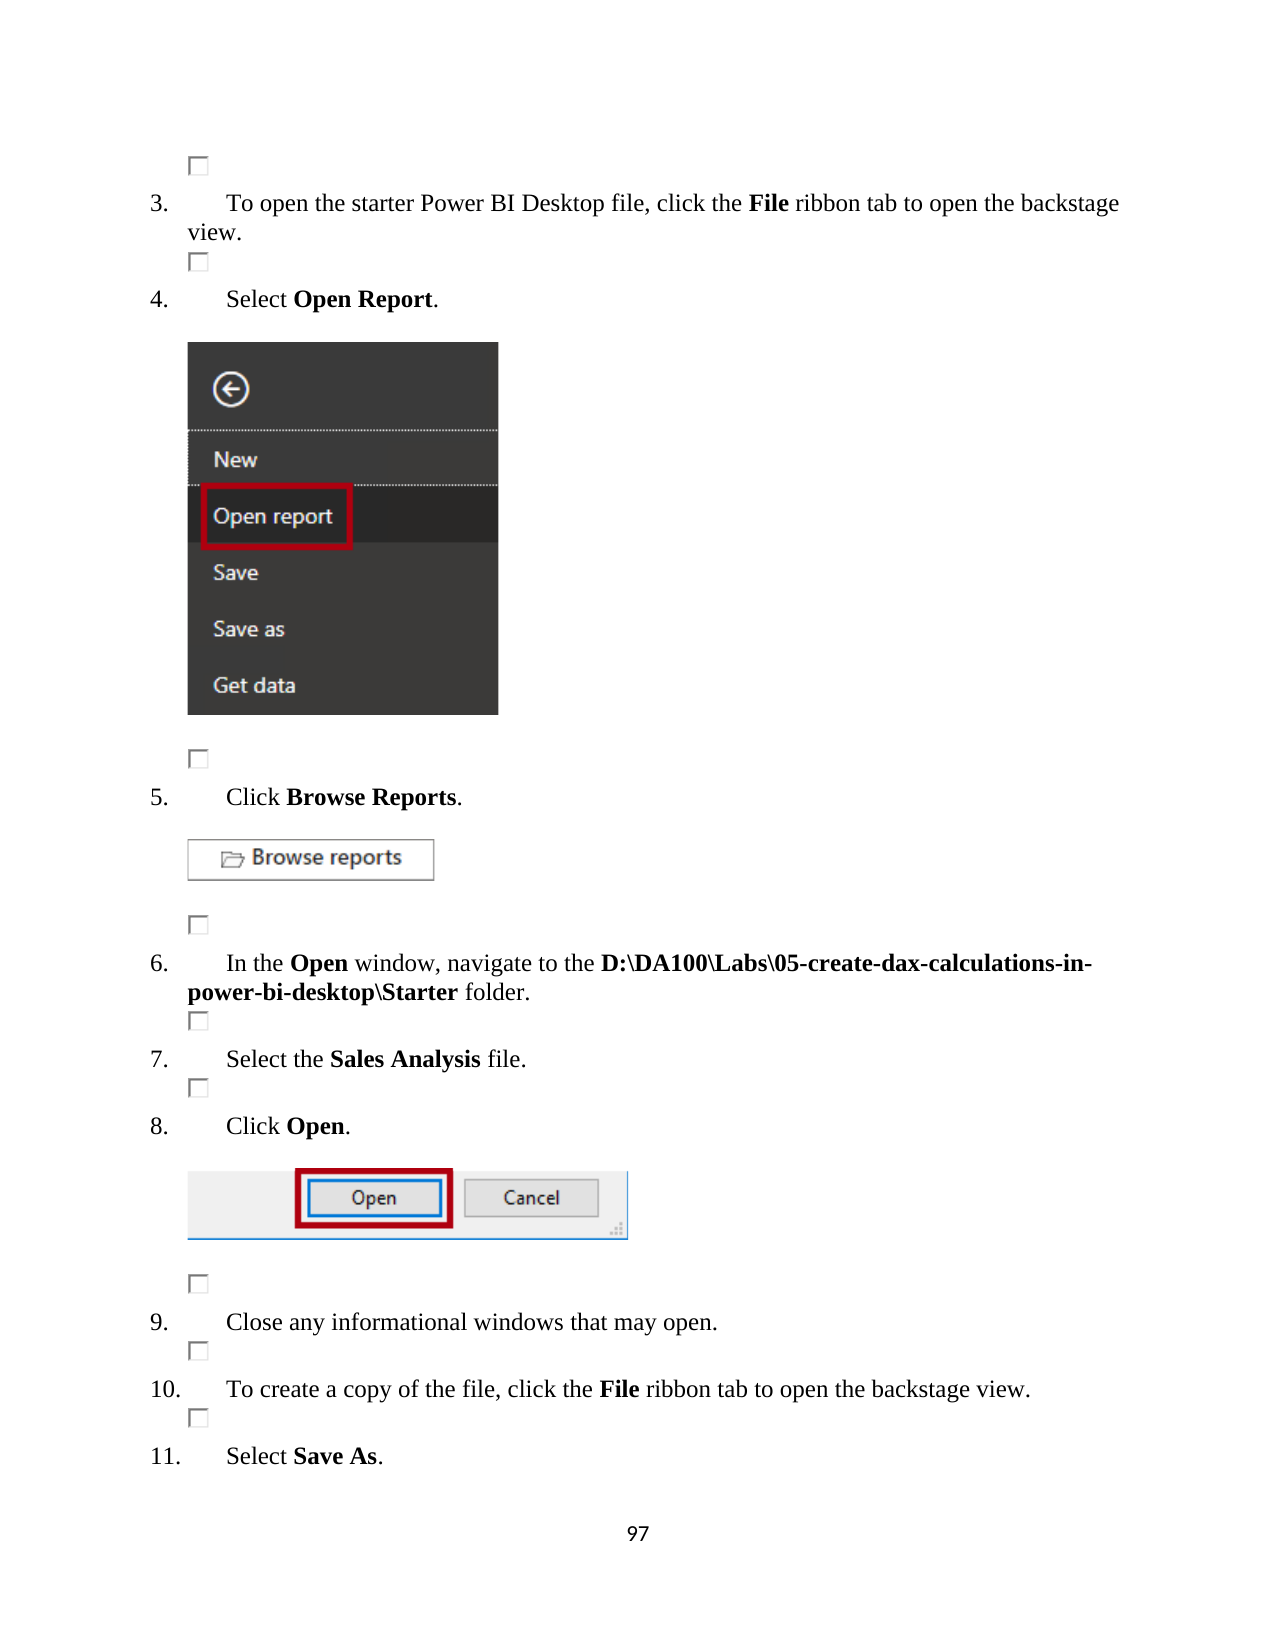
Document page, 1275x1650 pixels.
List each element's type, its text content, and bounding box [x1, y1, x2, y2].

picture [187, 839, 435, 881]
list To open the starter Power BI Desktop file, click the File ribbon tab to open the backstage view. [150, 150, 1162, 246]
picture [187, 1168, 629, 1240]
picture [187, 342, 499, 715]
list To create a copy of the file, click the File ribbon tab to open the backstage view. [150, 1336, 1162, 1403]
list Close any informational windows that may open. [150, 1268, 1162, 1336]
list In the Open window, navigate to the D:\DA100\Labs\05-create-dax-calculations-in-power-bi-desktop\Starter folder. [150, 909, 1162, 1005]
list Select Save As. [150, 1403, 1162, 1470]
list Click Browse Reports. [150, 743, 1162, 811]
list Click Open. [150, 1073, 1162, 1140]
list Select Open Report. [150, 246, 1162, 313]
list Select the Sales Analysis file. [150, 1005, 1162, 1073]
